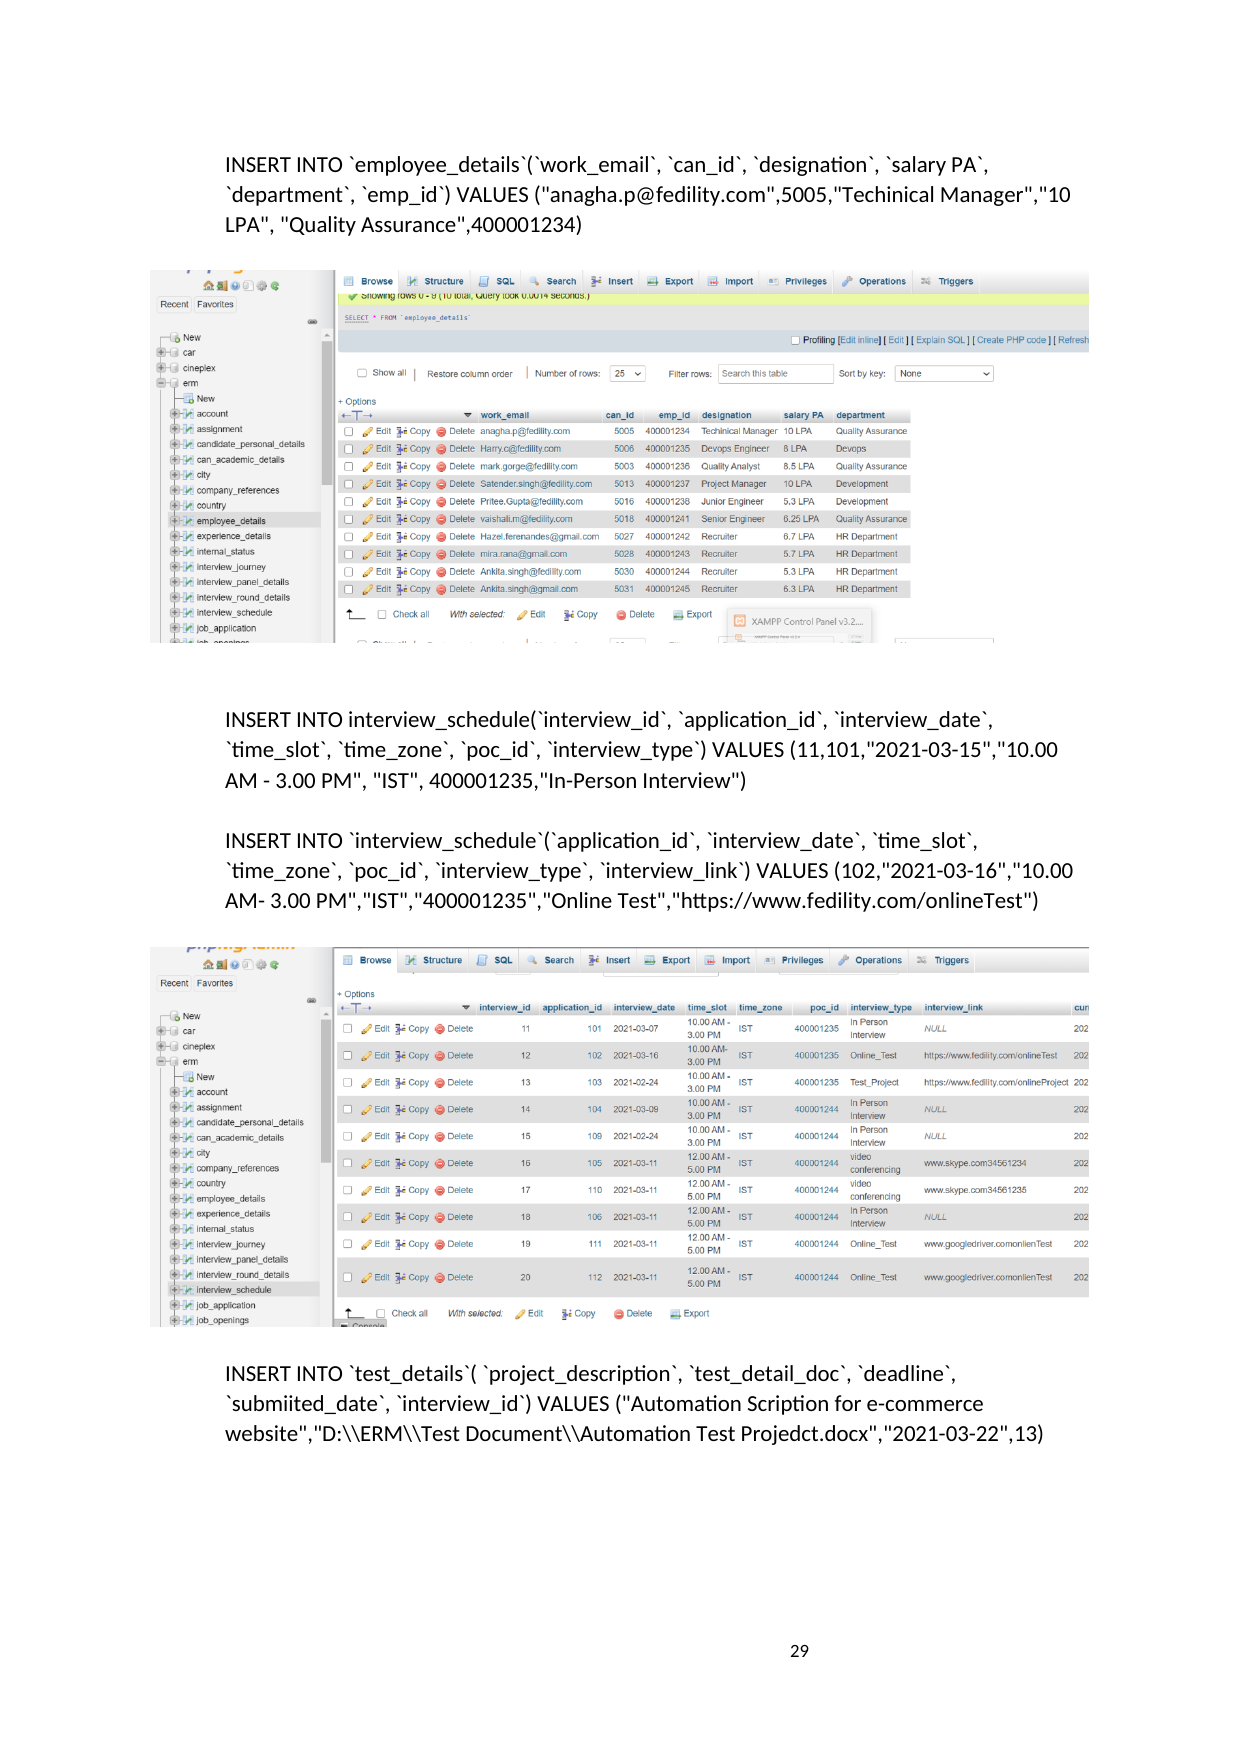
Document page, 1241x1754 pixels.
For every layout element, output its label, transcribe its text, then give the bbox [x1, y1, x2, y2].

picture [150, 947, 1089, 1327]
picture [150, 270, 1089, 643]
list INSERT INTO `test_details`( `project_description`, `test_detail_doc`, `deadline`, `submiited_date`, `interview_id`) VALUES ("Automation Scription for e-commerce website","D:\\ERM\\Test Document\\Automation Test Projedct.docx","2021-03-22",13) [225, 1359, 1090, 1447]
list INSERT INTO interview_schedule(`interview_id`, `application_id`, `interview_date`, `time_slot`, `time_zone`, `poc_id`, `interview_type`) VALUES (11,101,"2021-03-15","10.00 AM - 3.00 PM", "IST", 400001235,"In-Person Interview") [225, 705, 1090, 794]
list INSERT INTO `employee_details`(`work_email`, `can_id`, `designation`, `salary PA`, `department`, `emp_id`) VALUES ("anagha.p@fedility.com",5005,"Techinical Manager","10 LPA", "Quality Assurance",400001234) [225, 150, 1090, 238]
list INSERT INTO `interview_schedule`(`application_id`, `interview_date`, `time_slot`, `time_zone`, `poc_id`, `interview_type`, `interview_link`) VALUES (102,"2021-03-16","10.00 AM- 3.00 PM","IST","400001235","Online Test","https://www.fedility.com/onlineTest") [225, 826, 1090, 915]
